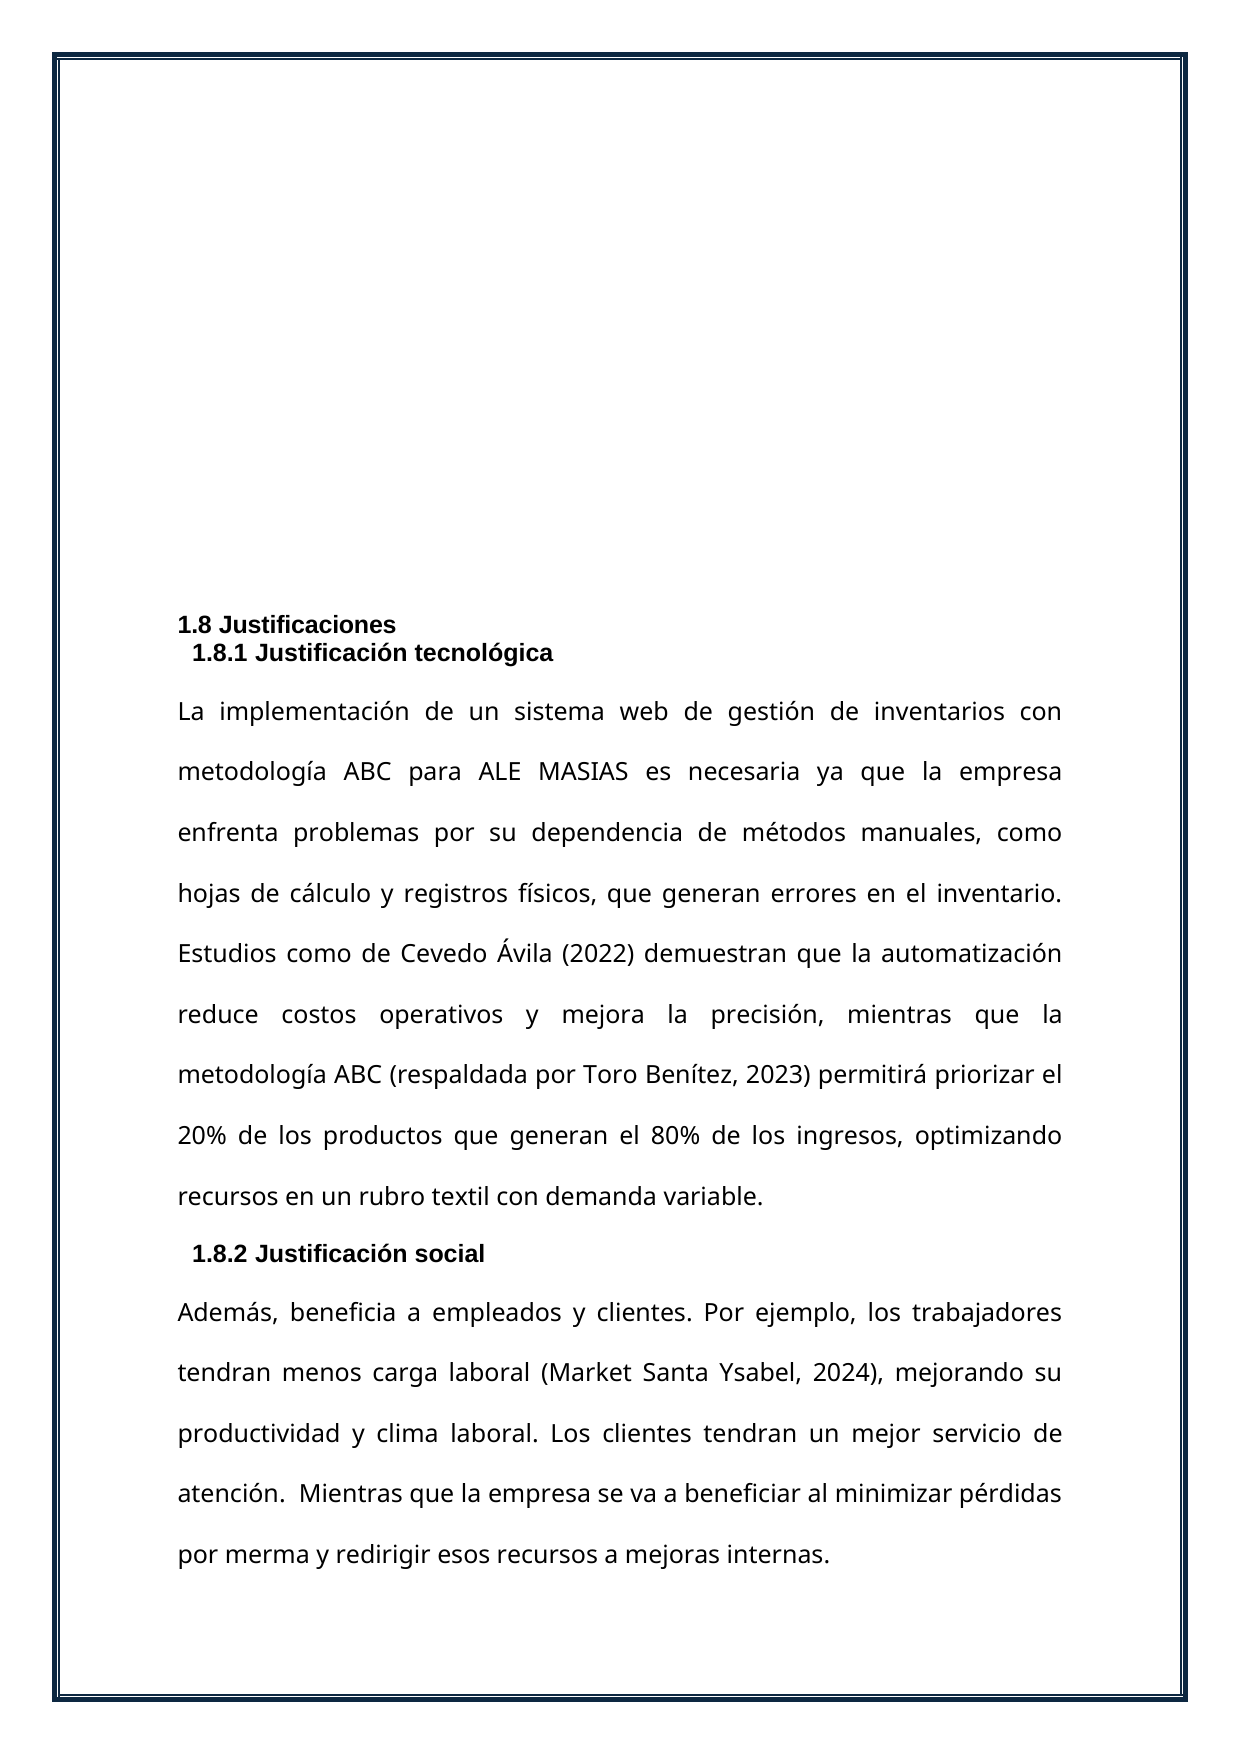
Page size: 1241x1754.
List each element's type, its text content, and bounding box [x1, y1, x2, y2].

subtitle Justificación social [192, 1239, 1166, 1268]
text La implementación de un sistema web de gestión de inventarios con metodología ABC para ALE MASIAS es necesaria ya que la empresa enfrenta problemas por su dependencia de métodos manuales, como hojas de cálculo y registros físicos, que generan errores en el inventario. Estudios como de Cevedo Ávila (2022) demuestran que la automatización reduce costos operativos y mejora la precisión, mientras que la metodología ABC (respaldada por Toro Benítez, 2023) permitirá priorizar el 20% de los productos que generan el 80% de los ingresos, optimizando recursos en un rubro textil con demanda variable. [177, 693, 1063, 1212]
text Además, beneficia a empleados y clientes. Por ejemplo, los trabajadores tendran menos carga laboral (Market Santa Ysabel, 2024), mejorando su productividad y clima laboral. Los clientes tendran un mejor servicio de atención. Mientras que la empresa se va a beneficiar al minimizar pérdidas por merma y redirigir esos recursos a mejoras internas. [177, 1294, 1063, 1571]
subtitle Justificaciones [177, 609, 1166, 638]
subtitle Justificación tecnológica [192, 638, 1166, 667]
